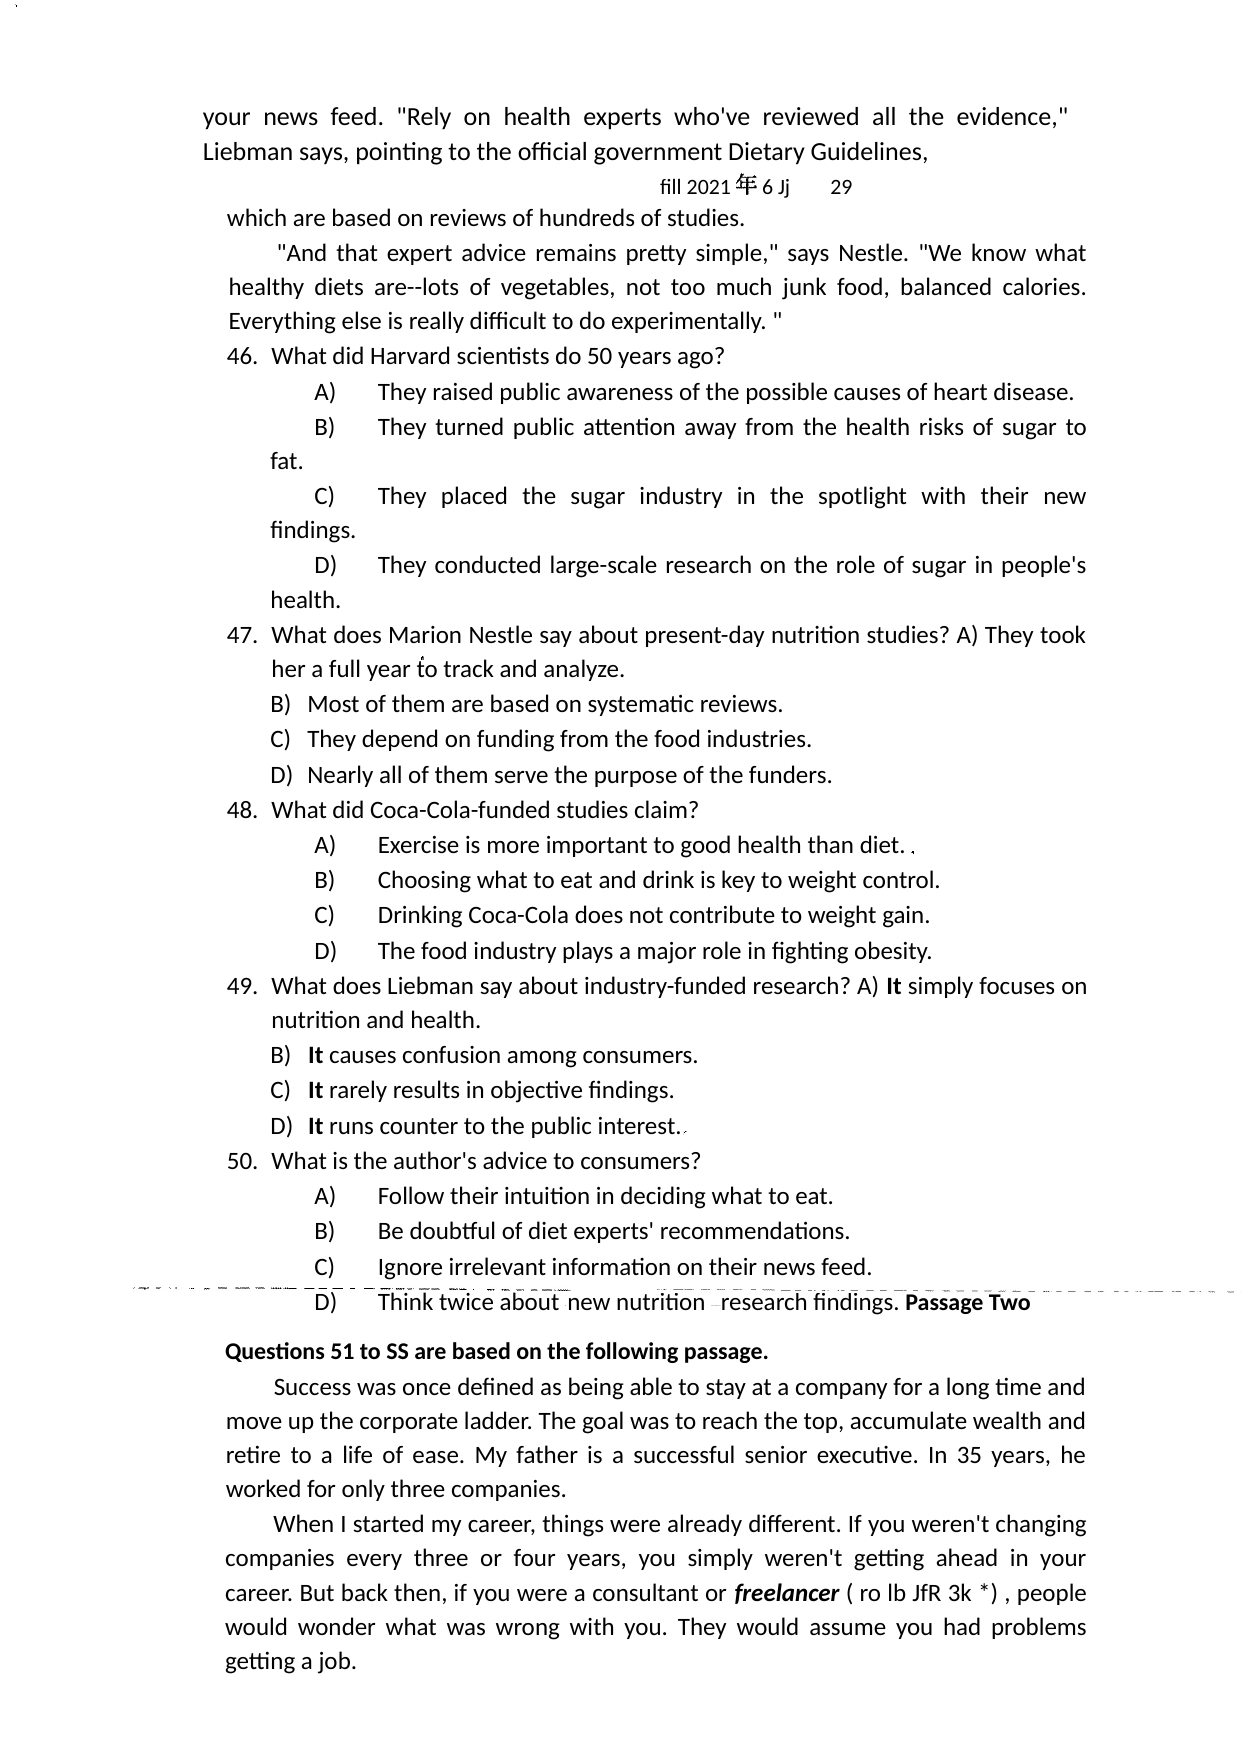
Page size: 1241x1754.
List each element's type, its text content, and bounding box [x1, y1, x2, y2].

list What does Marion Nestle say about present-day nutrition studies? A) They took her a full year to track and analyze. [227, 619, 1088, 684]
text fill 2021 6 Jj 29 [159, 173, 1089, 199]
list They raised public awareness of the possible causes of heart disease. [270, 376, 1088, 406]
list They placed the sugar industry in the spotlight with their new findings. [270, 480, 1088, 545]
text which are based on reviews of hundreds of studies. [159, 202, 1089, 232]
text When I started my career, things were already different. If you weren't changing companies every three or four years, you simply weren't getting ahead in your career. But back then, if you were a consultant or freelancer ( ro lb JfR 3k *) , people would wonder what was wrong with you. They would assume you had problems getting a job. [225, 1508, 1088, 1676]
text Success was once defined as being able to stay at a company for a long time and move up the corporate ladder. The goal was to reach the top, accumulate wealth and retire to a life of ease. My father is a successful senior executive. In 35 years, he worked for only three companies. [226, 1371, 1088, 1504]
list It rarely results in objective findings. [270, 1075, 1088, 1105]
list What does Liebman say about industry-funded research? A) It simply focuses on nutrition and health. [227, 970, 1088, 1035]
list Most of them are based on systematic reviews. [270, 688, 1088, 719]
list Think twice about - new nutrition -- --- -research findings. Passage Two [270, 1286, 1088, 1316]
list The food industry plays a major role in fighting obesity. [270, 935, 1088, 965]
list What did Harvard scientists do 50 years ago? [227, 341, 1088, 371]
picture [736, 173, 757, 195]
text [203, 100, 1069, 167]
list It runs counter to the public interest. [270, 1110, 1088, 1140]
list They depend on funding from the food industries. [270, 724, 1088, 754]
list Ignore irrelevant information on their news feed. [270, 1251, 1088, 1281]
list What is the author's advice to consumers? [227, 1145, 1088, 1176]
list Drinking Coca-Cola does not contribute to weight gain. [270, 900, 1088, 930]
text Questions 51 to SS are based on the following passage. [225, 1336, 1089, 1365]
list Be doubtful of diet experts' recommendations. [270, 1216, 1088, 1246]
list They turned public attention away from the health risks of sugar to fat. [270, 411, 1088, 476]
list Choosing what to eat and drink is key to weight control. [270, 864, 1088, 895]
picture [657, 1289, 1241, 1293]
list What did Coca-Cola-funded studies claim? [227, 794, 1088, 824]
picture [132, 1287, 571, 1291]
list It causes confusion among consumers. [270, 1039, 1088, 1070]
list Follow their intuition in deciding what to eat. [270, 1180, 1088, 1211]
text "And that expert advice remains pretty simple," says Nestle. "We know what healthy diets are--lots of vegetables, not too much junk food, balanced calories. Everything else is really difficult to do experimentally. " [228, 237, 1088, 336]
list Nearly all of them serve the purpose of the funders. [270, 759, 1088, 789]
list They conducted large-scale research on the role of sugar in people's health. [270, 550, 1088, 614]
list Exercise is more important to good health than diet. [270, 829, 1088, 860]
